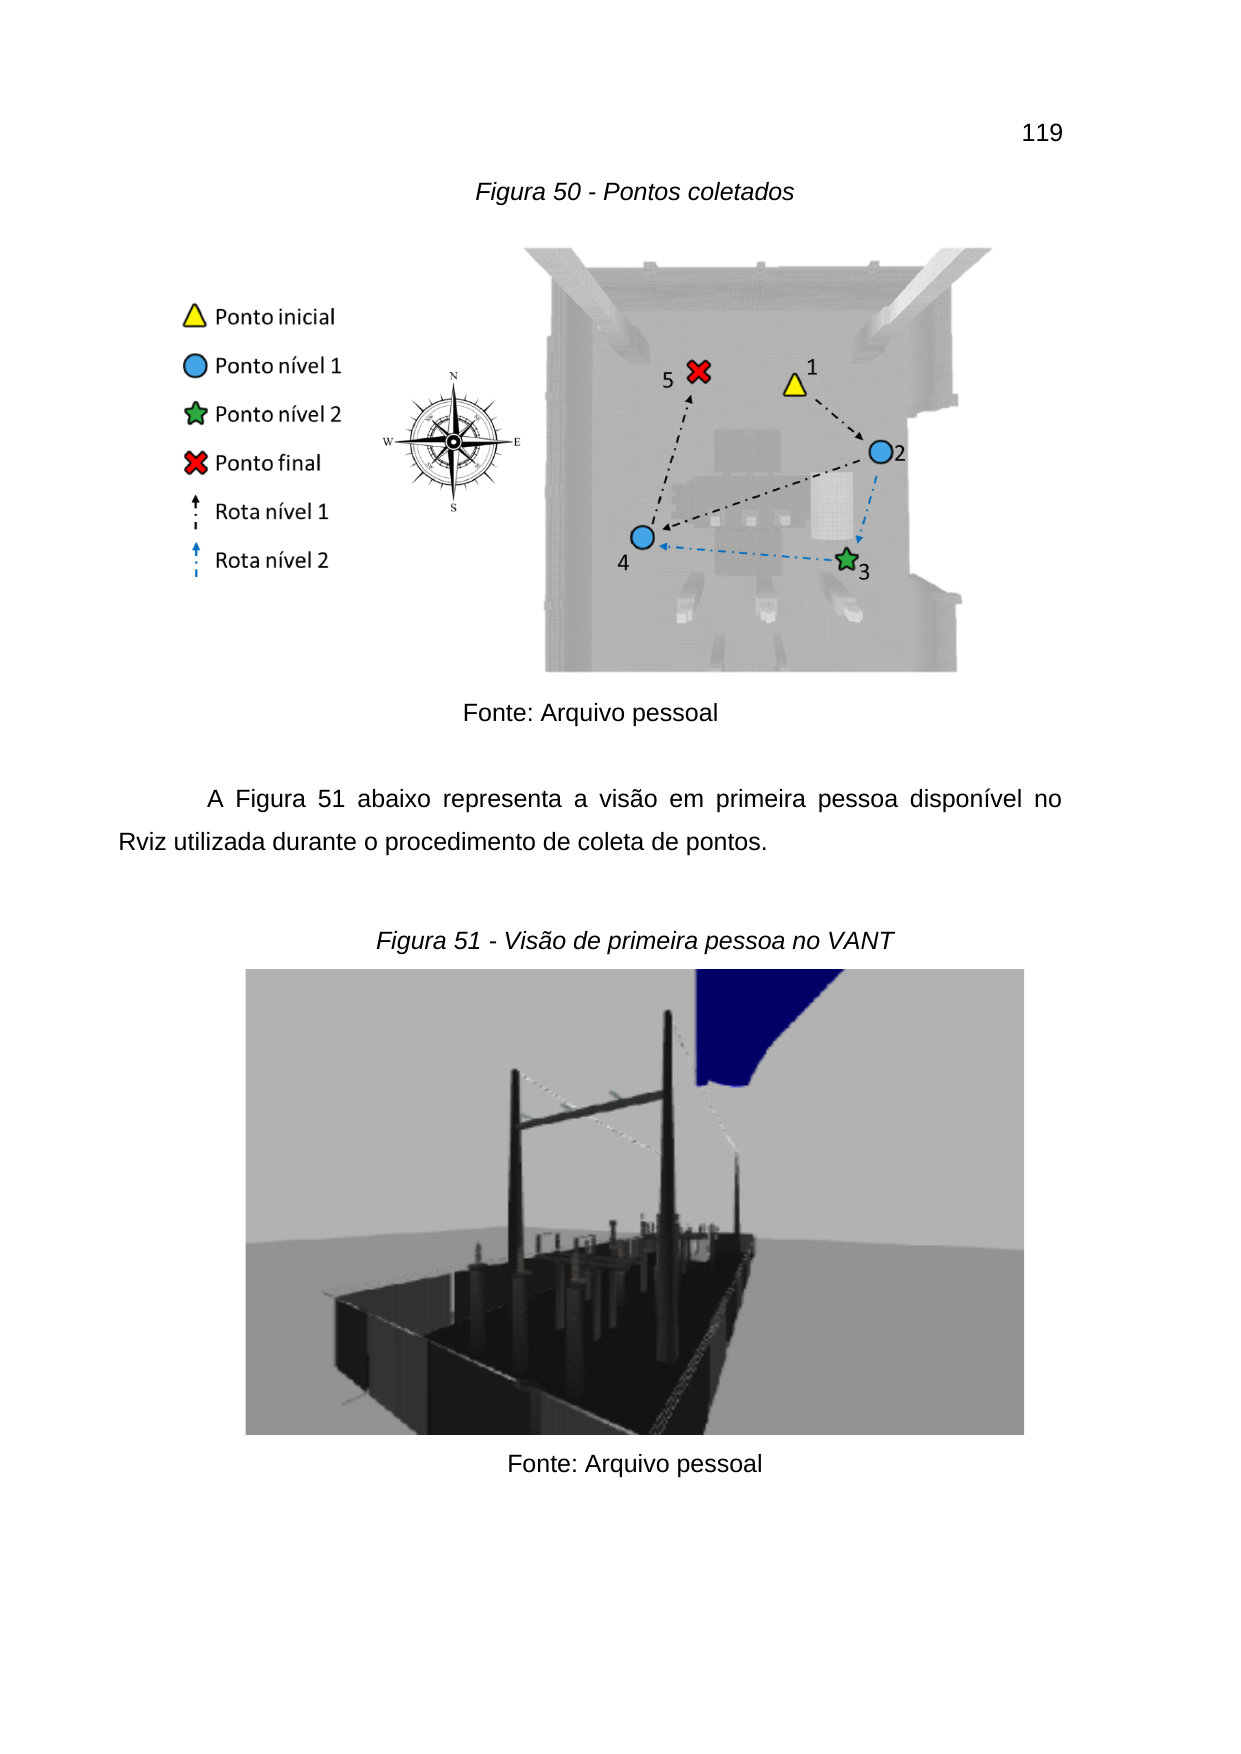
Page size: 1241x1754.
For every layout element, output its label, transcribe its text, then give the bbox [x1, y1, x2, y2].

text Fonte: Arquivo pessoal [118, 698, 1063, 727]
text Fonte: Arquivo pessoal [118, 1449, 1063, 1477]
picture [245, 969, 1025, 1435]
text A Figura 52 abaixo representa a visão em primeira pessoa disponível no Rviz utilizada durante o procedimento de coleta de pontos. [118, 784, 1063, 856]
picture [182, 220, 999, 684]
